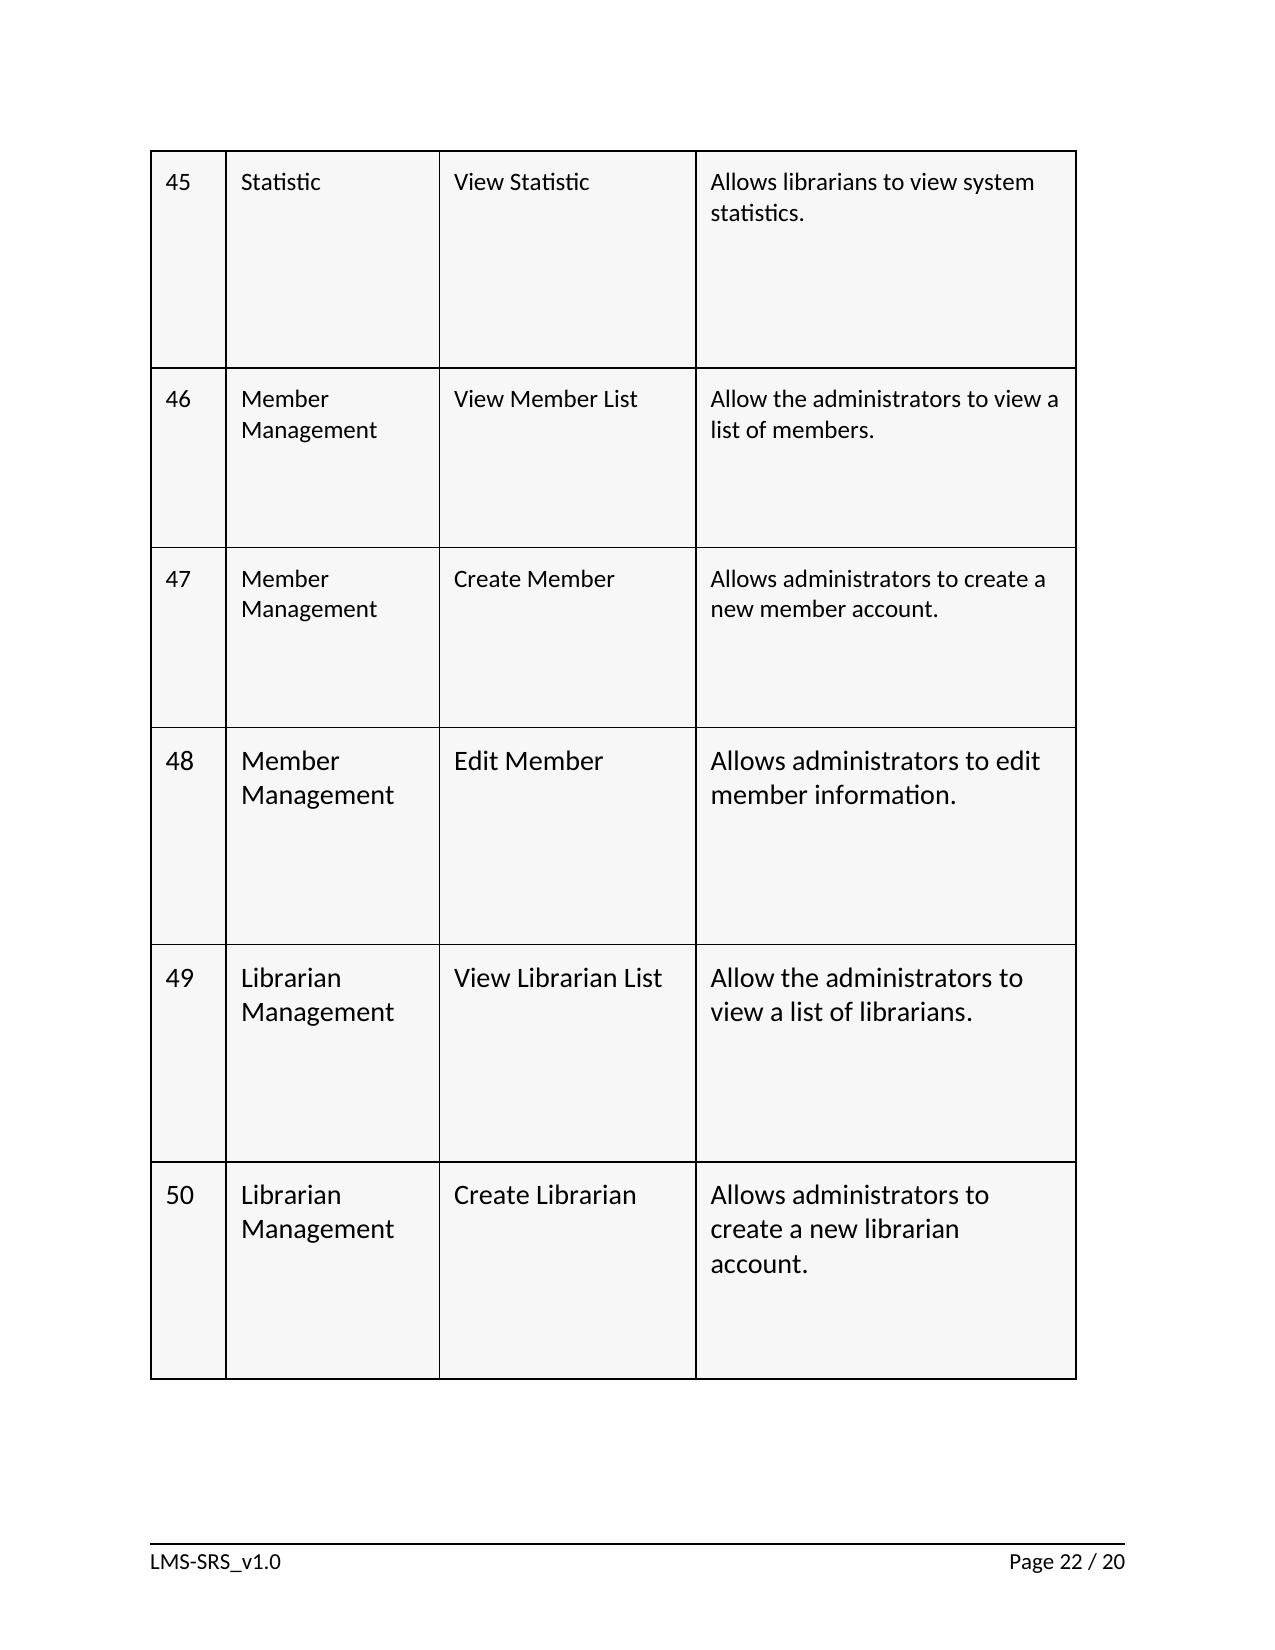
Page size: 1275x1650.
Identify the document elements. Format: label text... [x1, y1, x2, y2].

table_cell 49 [152, 945, 225, 1161]
table_cell Allow the administrators to view a list of members. [697, 369, 1075, 547]
table_cell Member Management [227, 369, 439, 547]
table_cell 45 [152, 152, 225, 367]
table_cell Allows administrators to create a new librarian account. [697, 1163, 1075, 1378]
table_cell Member Management [227, 548, 439, 727]
table_cell View Statistic [440, 152, 695, 367]
table_cell 46 [152, 369, 225, 547]
table_cell Member Management [227, 728, 439, 944]
table_cell View Librarian List [440, 945, 695, 1161]
table_cell Create Member [440, 548, 695, 727]
table_cell Librarian Management [227, 945, 439, 1161]
table_cell 48 [152, 728, 225, 944]
table_cell Allows administrators to create a new member account. [697, 548, 1075, 727]
table_cell 47 [152, 548, 225, 727]
table_cell View Member List [440, 369, 695, 547]
table_cell Edit Member [440, 728, 695, 944]
table_cell 50 [152, 1163, 225, 1378]
table_cell Allow the administrators to view a list of librarians. [697, 945, 1075, 1161]
table_cell Create Librarian [440, 1163, 695, 1378]
table_cell Allows administrators to edit member information. [697, 728, 1075, 944]
table_cell Allows librarians to view system statistics. [697, 152, 1075, 367]
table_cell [227, 1163, 439, 1378]
table_cell Statistic [227, 152, 439, 367]
